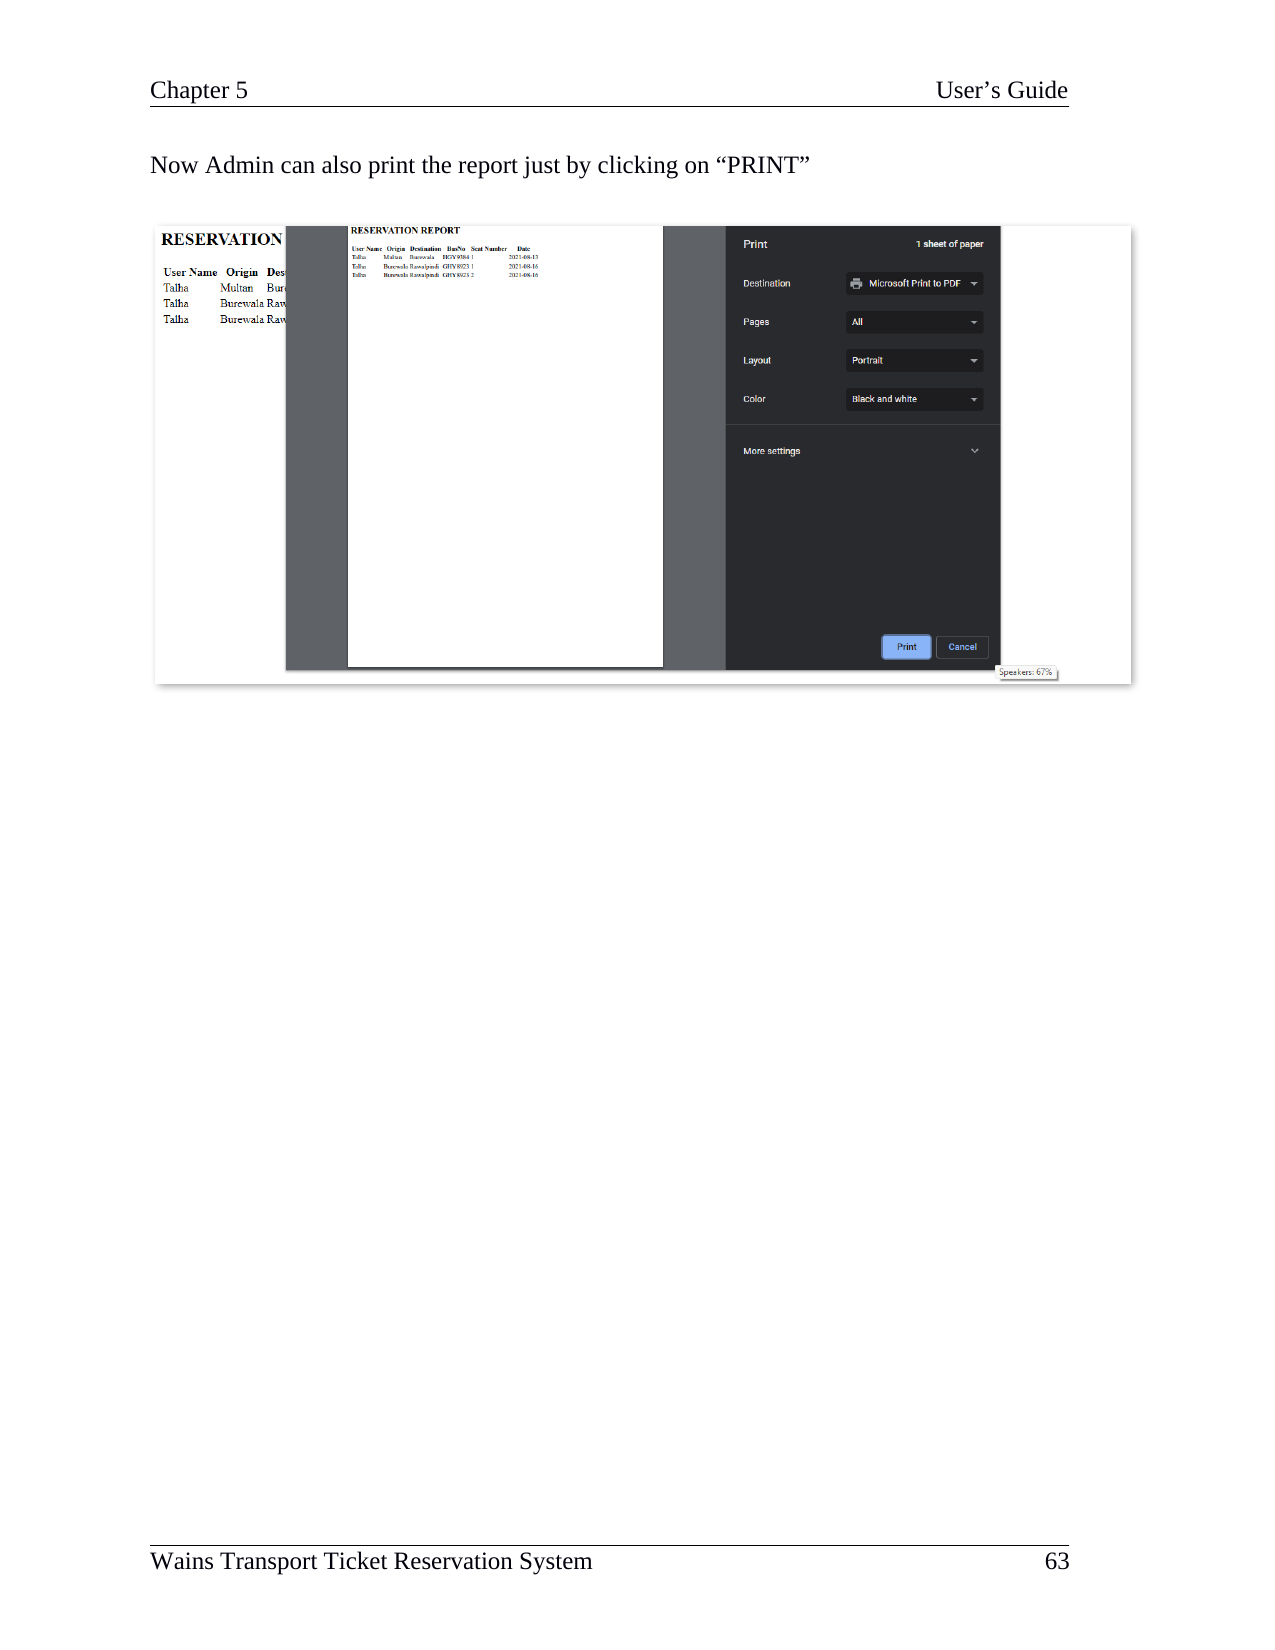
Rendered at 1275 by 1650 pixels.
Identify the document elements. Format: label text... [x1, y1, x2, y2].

picture [155, 226, 1131, 684]
text Now Admin can also print the report just by clicking on “PRINT” [150, 150, 1069, 179]
